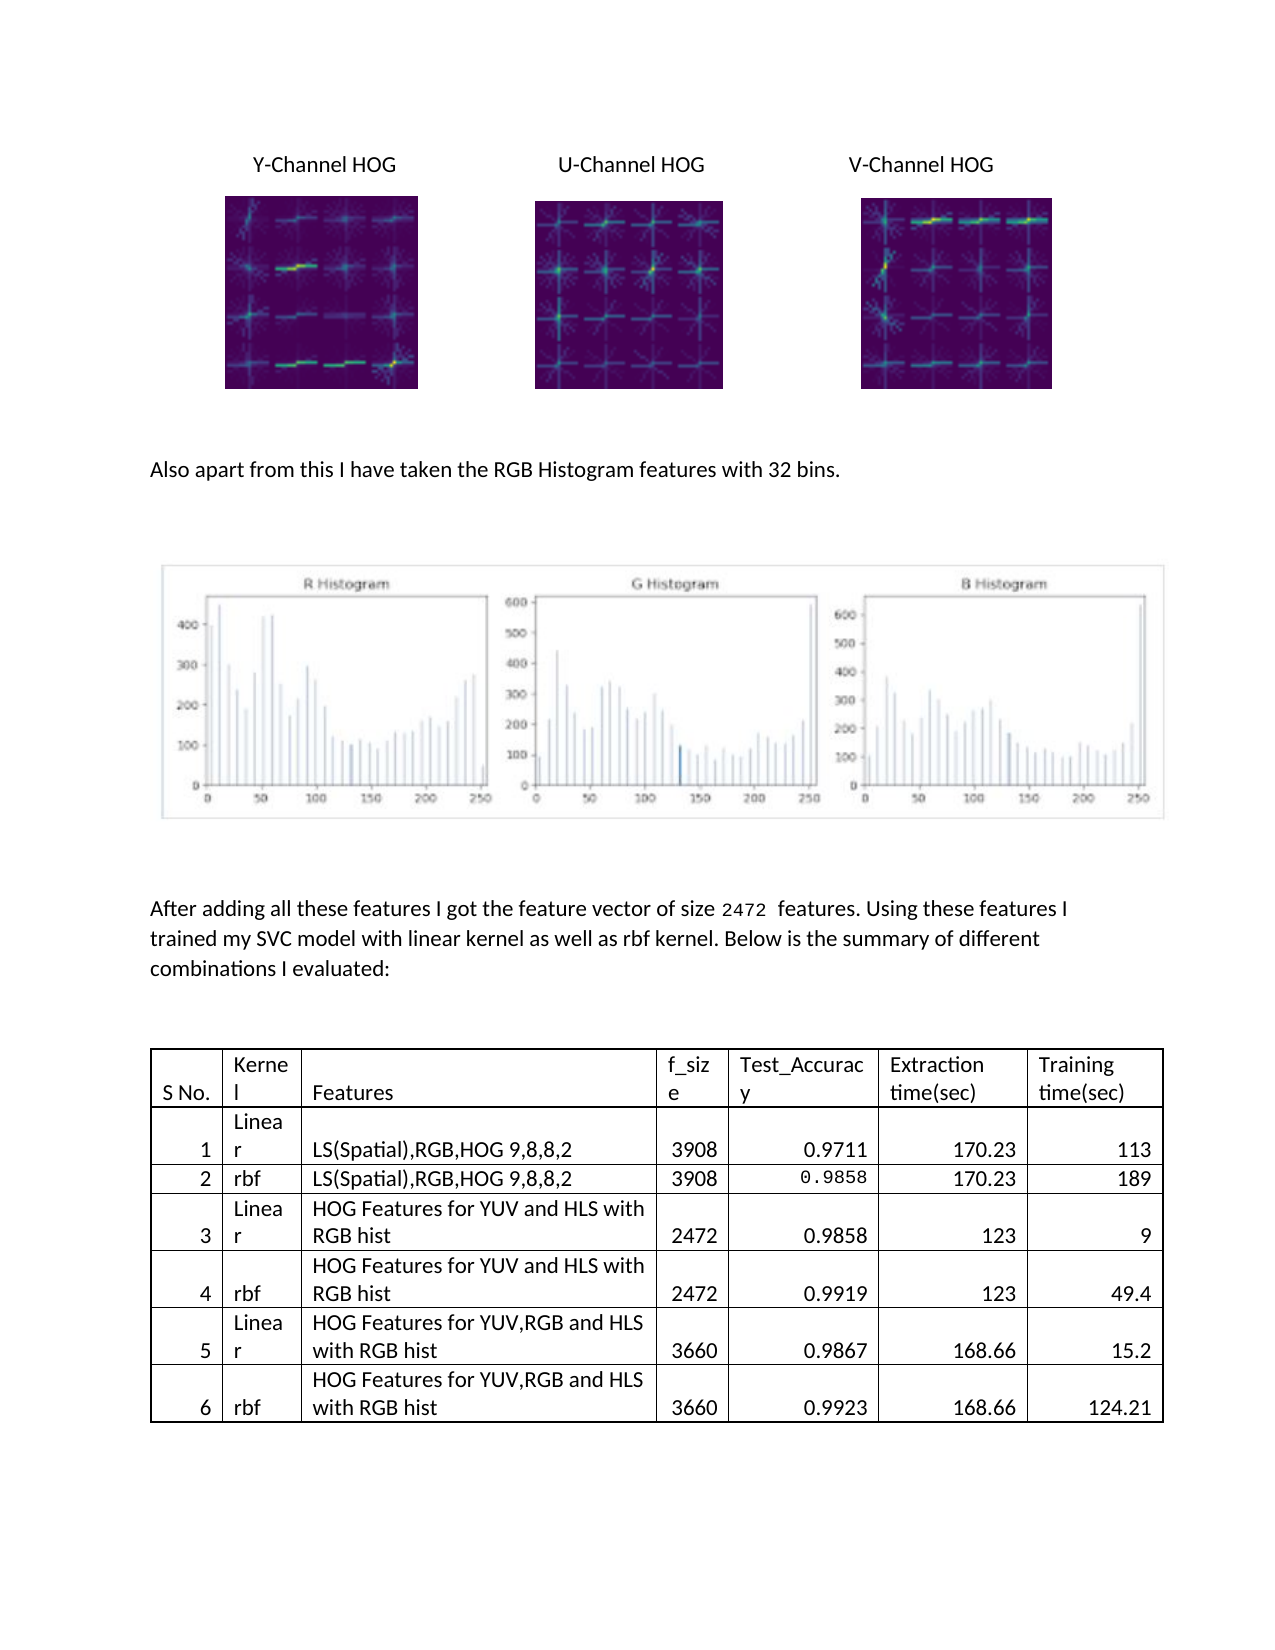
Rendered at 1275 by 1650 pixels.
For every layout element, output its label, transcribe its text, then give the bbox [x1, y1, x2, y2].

table_cell HOG Features for YUV and HLS with RGB hist [302, 1251, 656, 1307]
table_cell 168.66 [879, 1365, 1027, 1421]
table_header S No. [152, 1050, 222, 1106]
table_header Extraction time(sec) [879, 1050, 1027, 1106]
table_header Test_Accuracy [729, 1050, 878, 1106]
table_cell 0.9858 [729, 1194, 878, 1250]
table_cell LS(Spatial),RGB,HOG 9,8,8,2 [302, 1108, 656, 1163]
table_cell rbf [223, 1251, 301, 1307]
table_cell 4 [152, 1251, 222, 1307]
table_cell HOG Features for YUV,RGB and HLS with RGB hist [302, 1308, 656, 1364]
table_cell 2472 [657, 1251, 728, 1307]
table_cell 0.9923 [729, 1365, 878, 1421]
table_cell 3 [152, 1194, 222, 1250]
table_cell 15.2 [1028, 1308, 1162, 1364]
table_cell 170.23 [879, 1165, 1027, 1193]
picture [225, 196, 418, 389]
table_cell Linear [223, 1194, 301, 1250]
table_cell Linear [223, 1108, 301, 1163]
table_cell 123 [879, 1251, 1027, 1307]
table_cell 2472 [657, 1194, 728, 1250]
table_cell rbf [223, 1365, 301, 1421]
text Y-Channel HOG U-Channel HOG V-Channel HOG [150, 150, 1125, 178]
text After adding all these features I got the feature vector of size 2472 features. Using these features I trained my SVC model with linear kernel as well as rbf kernel. Below is the summary of different combinations I evaluated: [150, 894, 1125, 983]
table_cell HOG Features for YUV,RGB and HLS with RGB hist [302, 1365, 656, 1421]
picture [535, 201, 723, 389]
table_cell 5 [152, 1308, 222, 1364]
table_header Training time(sec) [1028, 1050, 1162, 1106]
table_cell 2 [152, 1165, 222, 1193]
picture [861, 198, 1052, 389]
table_cell 113 [1028, 1108, 1162, 1163]
table_cell 124.21 [1028, 1365, 1162, 1421]
table_cell rbf [223, 1165, 301, 1193]
table_cell 3660 [657, 1365, 728, 1421]
table_cell 170.23 [879, 1108, 1027, 1163]
table_cell 168.66 [879, 1308, 1027, 1364]
table_cell Linear [223, 1308, 301, 1364]
table_cell 3908 [657, 1108, 728, 1163]
table_header f_size [657, 1050, 728, 1106]
table_cell 6 [152, 1365, 222, 1421]
table_cell HOG Features for YUV and HLS with RGB hist [302, 1194, 656, 1250]
table_cell 3660 [657, 1308, 728, 1364]
table_cell LS(Spatial),RGB,HOG 9,8,8,2 [302, 1165, 656, 1193]
table_header Kernel [223, 1050, 301, 1106]
table_cell 49.4 [1028, 1251, 1162, 1307]
table_cell 0.9858 [729, 1165, 878, 1193]
table_cell 1 [152, 1108, 222, 1163]
table_cell 0.9919 [729, 1251, 878, 1307]
table_cell 123 [879, 1194, 1027, 1250]
table_cell 0.9711 [729, 1108, 878, 1163]
table_cell 0.9867 [729, 1308, 878, 1364]
text Also apart from this I have taken the RGB Histogram features with 32 bins. [150, 455, 1125, 483]
picture [150, 548, 1176, 829]
table_cell 9 [1028, 1194, 1162, 1250]
table_header Features [302, 1050, 656, 1106]
table_cell 3908 [657, 1165, 728, 1193]
table_cell 189 [1028, 1165, 1162, 1193]
